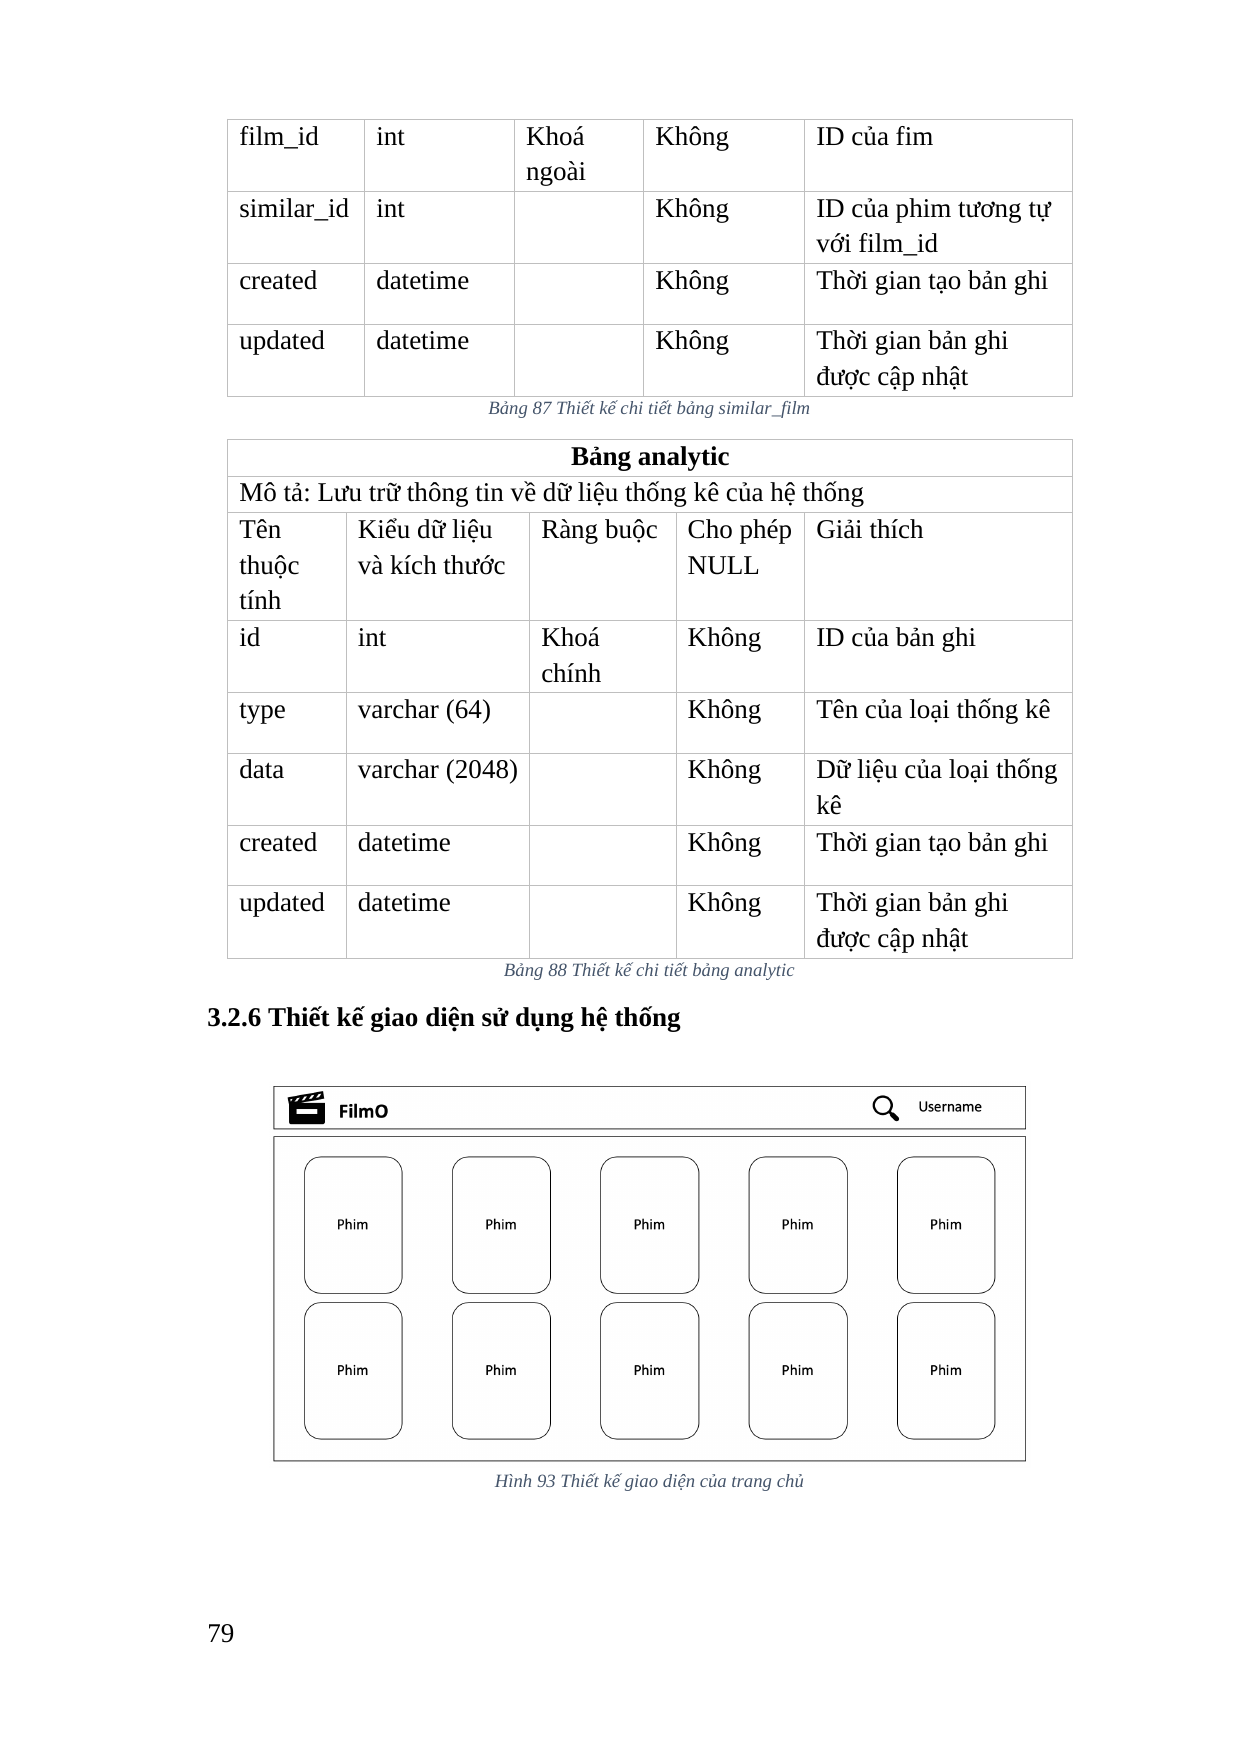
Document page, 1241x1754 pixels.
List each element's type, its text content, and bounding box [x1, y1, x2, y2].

table_cell varchar (64) [347, 693, 529, 753]
table_cell Dữ liệu của loại thống kê [805, 754, 1072, 825]
table_cell Không [677, 621, 804, 692]
table_cell similar_id [228, 192, 364, 263]
table_cell [530, 826, 676, 885]
table_cell Không [644, 264, 804, 323]
table_cell Khoá chính [530, 621, 676, 692]
table_cell Không [644, 120, 804, 191]
table_cell datetime [347, 826, 529, 885]
table_cell Ràng buộc [530, 513, 676, 620]
table_cell [515, 192, 643, 263]
table_cell datetime [347, 886, 529, 957]
table_header Bảng analytic [228, 440, 1072, 476]
table_cell data [228, 754, 346, 825]
table_cell Tên của loại thống kê [805, 693, 1072, 753]
table_cell updated [228, 886, 346, 957]
table_cell Cho phép NULL [677, 513, 804, 620]
table_cell id [228, 621, 346, 692]
table_cell [515, 264, 643, 323]
table_cell datetime [365, 325, 514, 396]
table_cell Không [677, 826, 804, 885]
table_cell int [365, 120, 514, 191]
table_cell Mô tả: Lưu trữ thông tin về dữ liệu thống kê của hệ thống [228, 477, 1072, 512]
table_cell [530, 886, 676, 957]
table_cell Không [644, 325, 804, 396]
table_cell [530, 693, 676, 753]
table_cell Giải thích [805, 513, 1072, 620]
table_cell ID của bản ghi [805, 621, 1072, 692]
table_cell Không [677, 886, 804, 957]
table_cell Không [644, 192, 804, 263]
table_cell Thời gian tạo bản ghi [805, 264, 1072, 323]
table_cell type [228, 693, 346, 753]
table_cell [515, 325, 643, 396]
picture [269, 1081, 1031, 1468]
table_cell created [228, 264, 364, 323]
table_cell film_id [228, 120, 364, 191]
table_cell Thời gian bản ghi được cập nhật [805, 325, 1072, 396]
subtitle 3.2.6 Thiết kế giao diện sử dụng hệ thống [207, 1001, 1093, 1032]
table_cell updated [228, 325, 364, 396]
table_cell Thời gian tạo bản ghi [805, 826, 1072, 885]
table_cell Không [677, 693, 804, 753]
table_cell created [228, 826, 346, 885]
table_cell Khoá ngoài [515, 120, 643, 191]
table_cell [530, 754, 676, 825]
table_cell Thời gian bản ghi được cập nhật [805, 886, 1072, 957]
table_cell Không [677, 754, 804, 825]
table_cell varchar (2048) [347, 754, 529, 825]
table_cell datetime [365, 264, 514, 323]
table_cell int [365, 192, 514, 263]
table_cell ID của phim tương tự với film_id [805, 192, 1072, 263]
table_cell Tên thuộc tính [228, 513, 346, 620]
table_cell Kiểu dữ liệu và kích thước [347, 513, 529, 620]
table_cell ID của fim [805, 120, 1072, 191]
table_cell int [347, 621, 529, 692]
